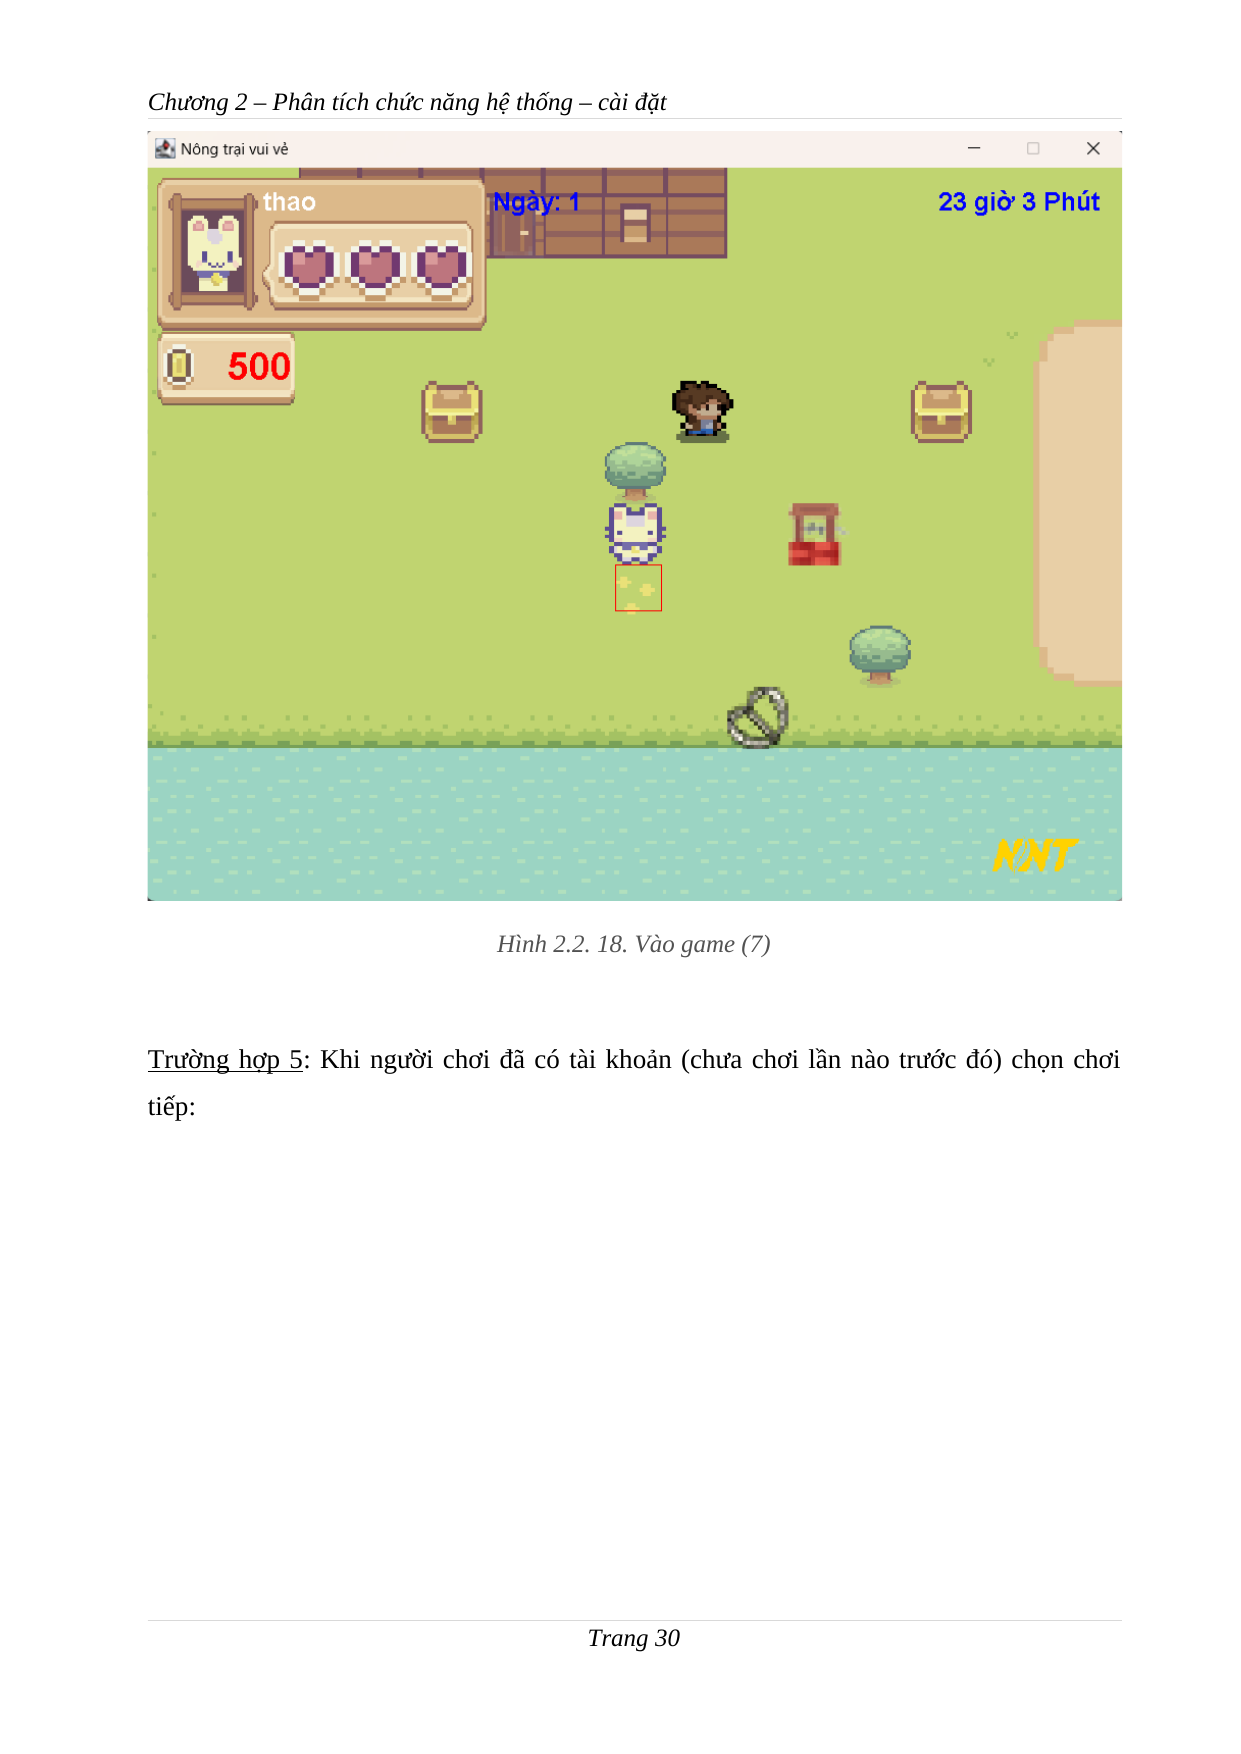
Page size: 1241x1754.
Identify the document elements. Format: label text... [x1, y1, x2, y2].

text Hình 2.2. 18. Vào game (7) [148, 929, 1122, 957]
picture [147, 131, 1123, 901]
text Trường hợp 5: Khi người chơi đã có tài khoản (chưa chơi lần nào trước đó) chọn chơi tiếp: [148, 1043, 1122, 1121]
